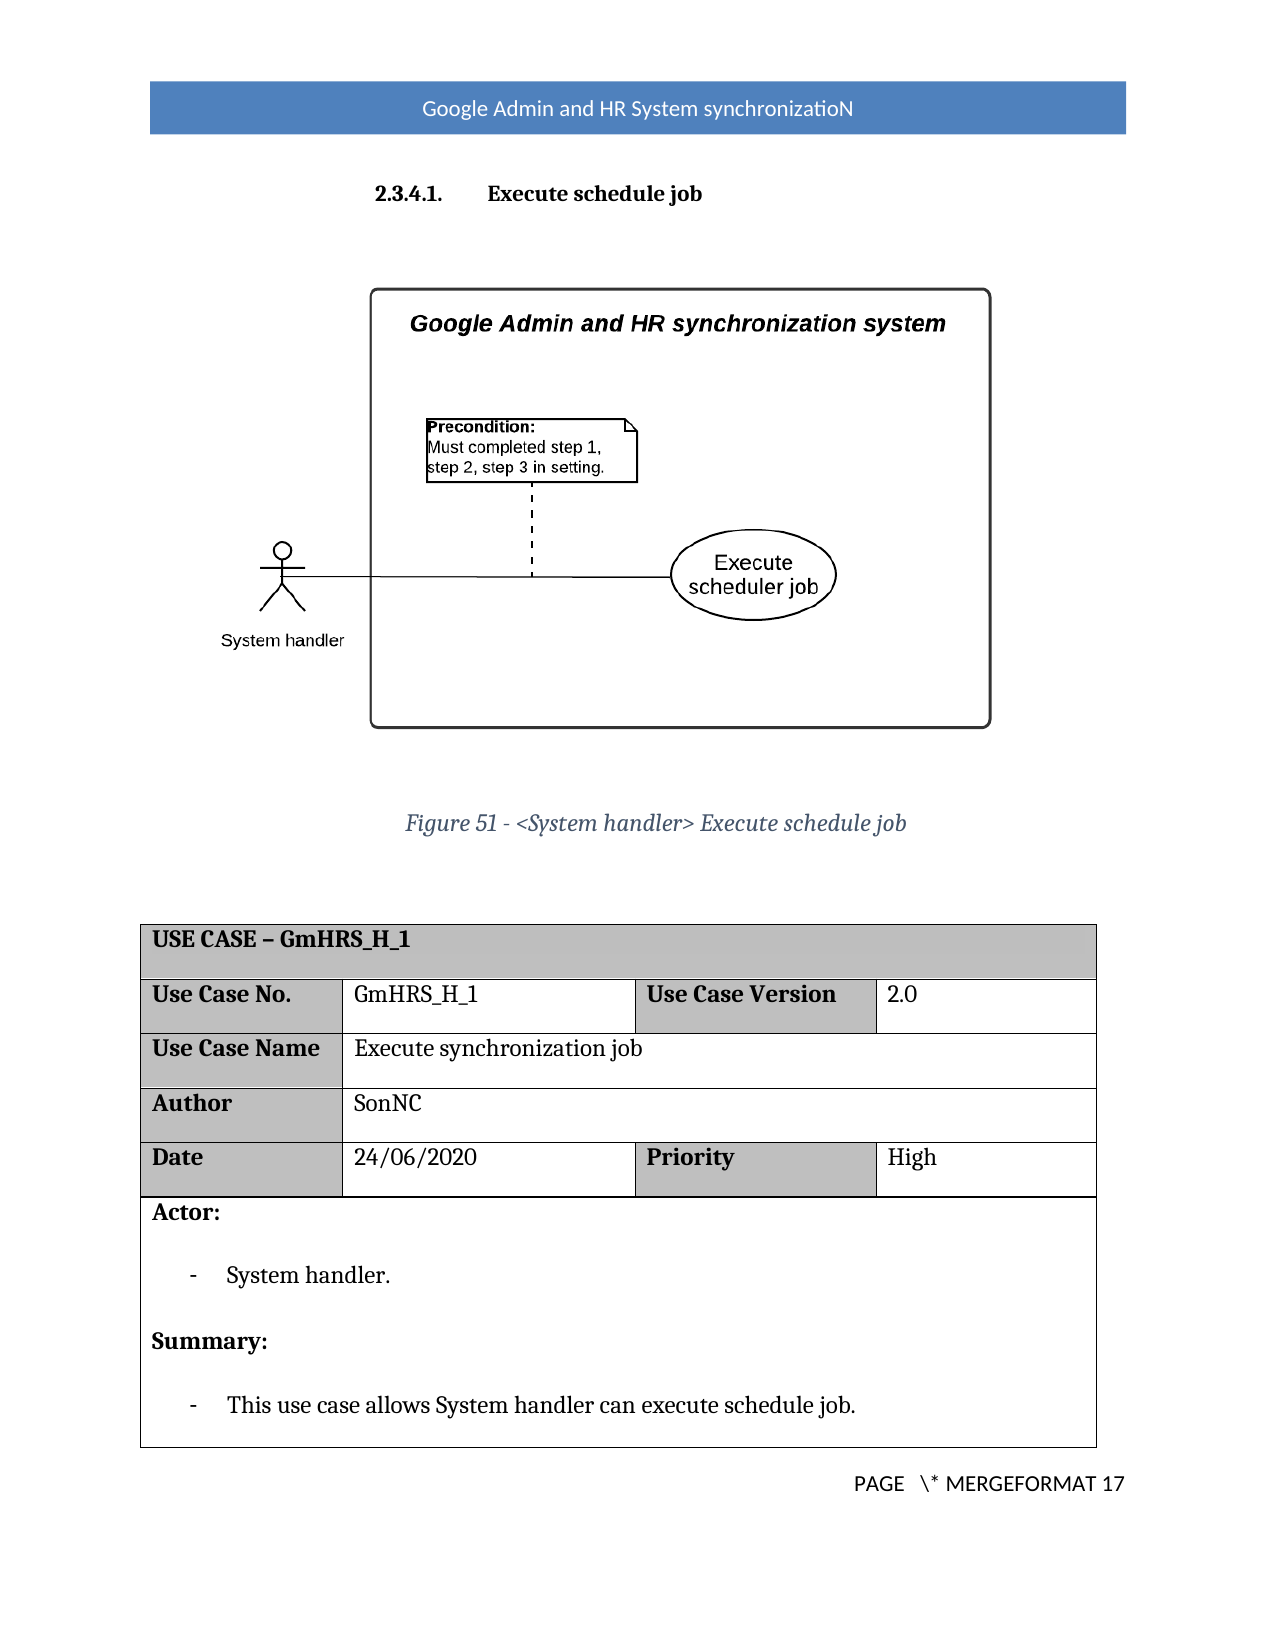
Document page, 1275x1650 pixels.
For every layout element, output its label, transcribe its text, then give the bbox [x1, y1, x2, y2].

table_cell Execute synchronization job [343, 1034, 1096, 1087]
table_header USE CASE – GmHRS_H_1 [141, 925, 1096, 978]
picture [187, 240, 1031, 776]
table_cell SonNC [343, 1089, 1096, 1142]
table_cell Author [141, 1089, 342, 1142]
table_cell 2.0 [877, 980, 1096, 1033]
table_cell GmHRS_H_1 [343, 980, 635, 1033]
table_cell Priority [636, 1143, 876, 1196]
text Figure 51 - <System handler> Execute schedule job [187, 809, 1125, 838]
subtitle Execute schedule job [375, 181, 1125, 207]
table_cell 24/06/2020 [343, 1143, 635, 1196]
table_cell Date [141, 1143, 342, 1196]
table_cell Use Case No. [141, 980, 342, 1033]
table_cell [141, 1198, 1096, 1447]
table_cell Use Case Name [141, 1034, 342, 1087]
table_cell Use Case Version [636, 980, 876, 1033]
table_cell High [877, 1143, 1096, 1196]
